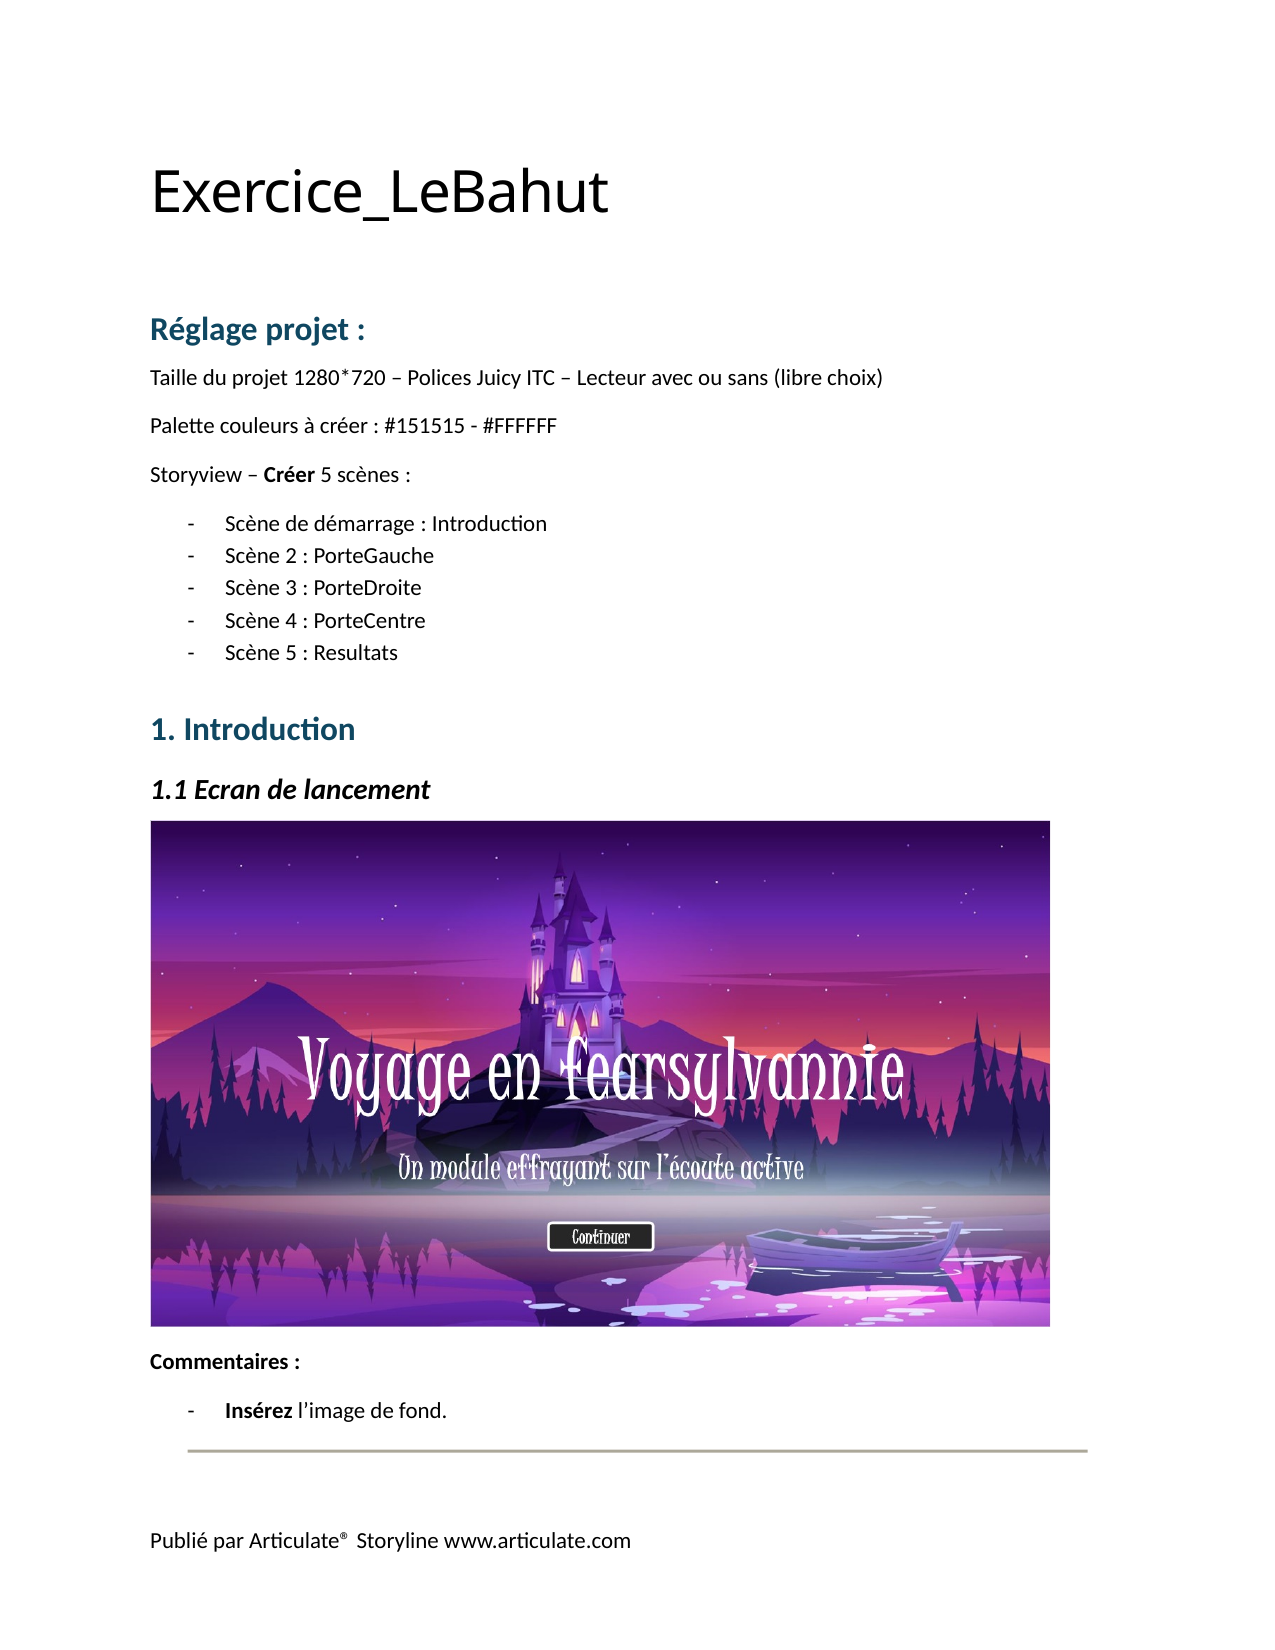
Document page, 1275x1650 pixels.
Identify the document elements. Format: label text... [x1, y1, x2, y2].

list Scène 2 : PorteGauche [187, 541, 1125, 569]
text Storyview – Créer 5 scènes : [150, 460, 1125, 488]
subtitle 1. Introduction [150, 708, 1125, 748]
title Exercice_LeBahut [150, 150, 1125, 229]
subtitle Réglage projet : [150, 307, 1125, 348]
list Insérez l’image de fond. [187, 1396, 1125, 1424]
list Scène de démarrage : Introduction [187, 509, 1125, 537]
subtitle 1.1 Ecran de lancement [150, 771, 1125, 807]
list Scène 3 : PorteDroite [187, 573, 1125, 602]
text Commentaires : [150, 1347, 1125, 1375]
text Palette couleurs à créer : #151515 - #FFFFFF [150, 411, 1125, 439]
list Scène 5 : Resultats [187, 638, 1125, 666]
text Taille du projet 1280*720 – Polices Juicy ITC – Lecteur avec ou sans (libre choix) [150, 363, 1125, 391]
list Scène 4 : PorteCentre [187, 606, 1125, 634]
